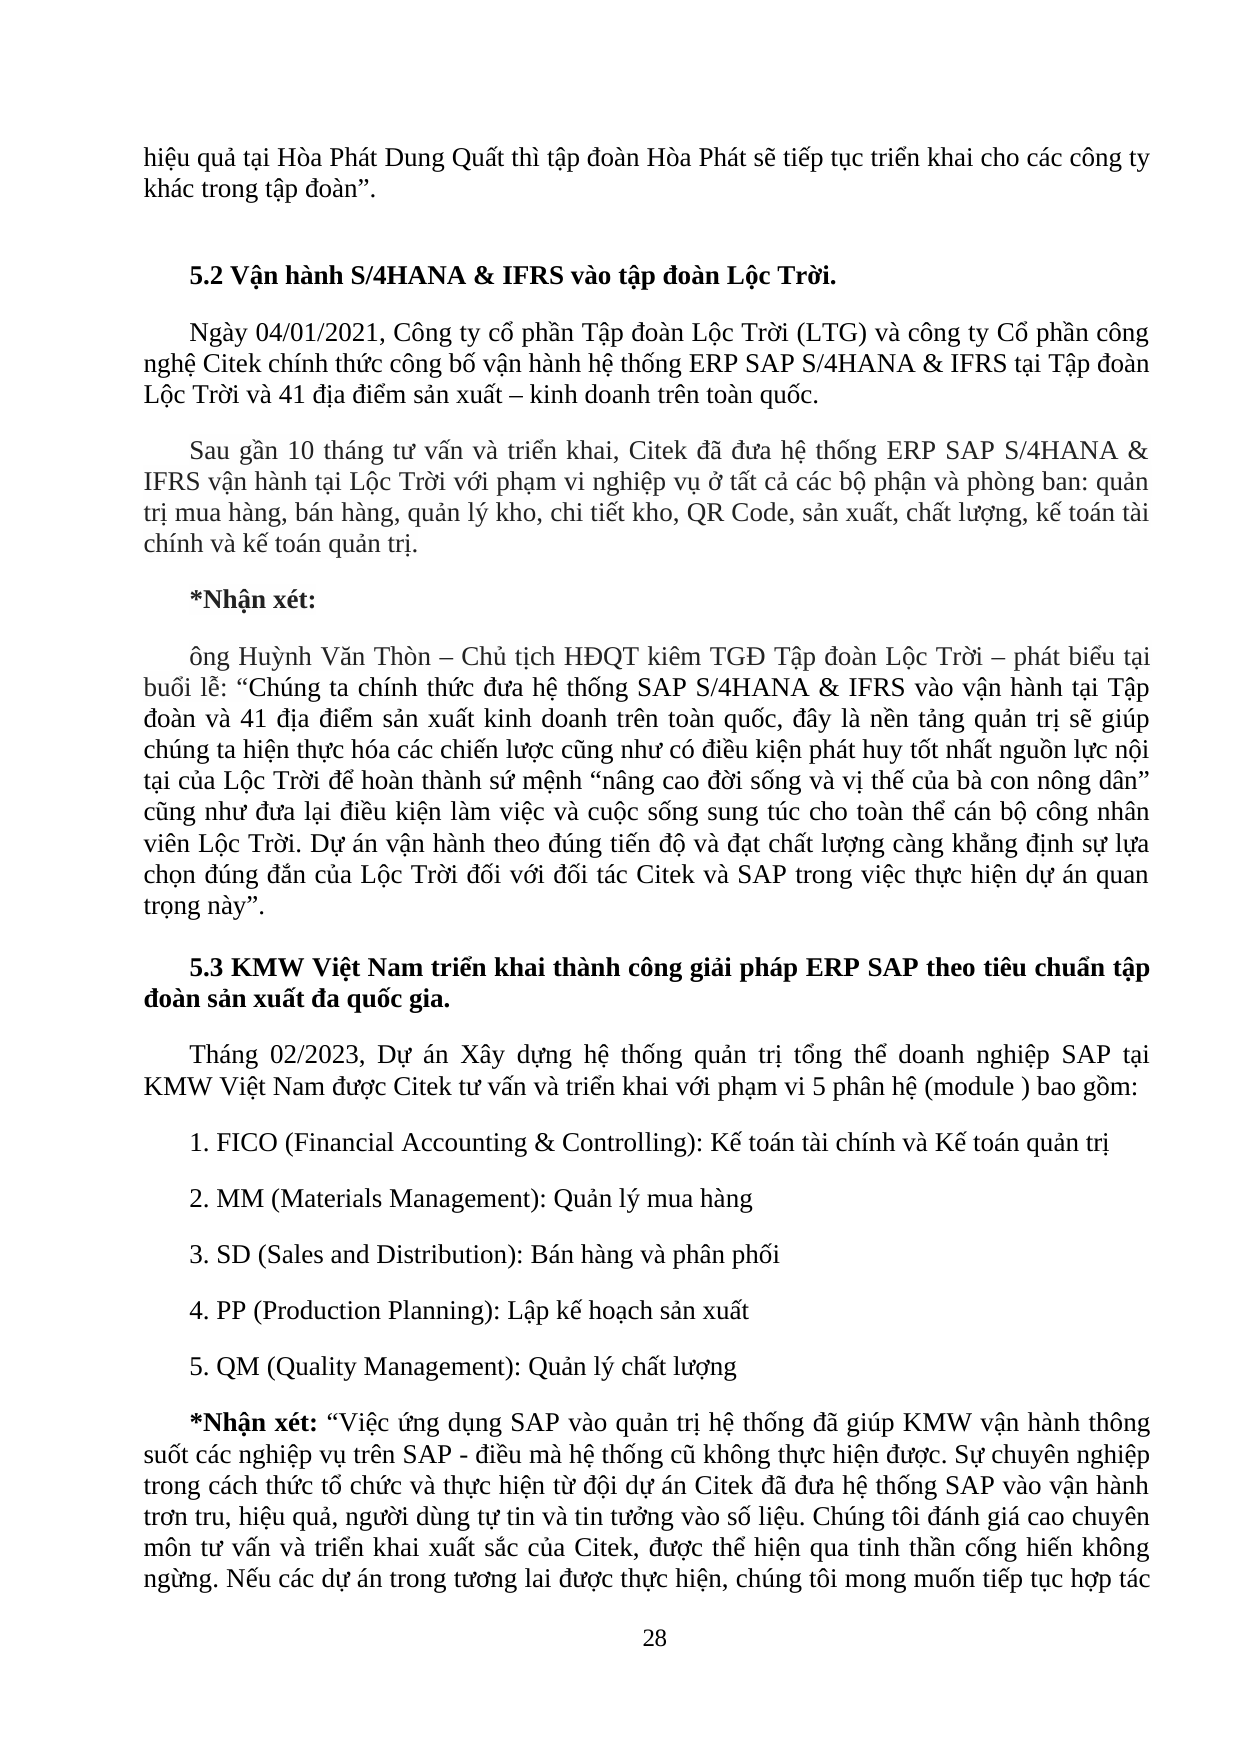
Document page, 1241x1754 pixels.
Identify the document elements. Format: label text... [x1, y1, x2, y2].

text 4. PP (Production Planning): Lập kế hoạch sản xuất [143, 515, 1151, 546]
text 1. FICO (Financial Accounting & Controlling): Kế toán tài chính và Kế toán quản trị [143, 347, 1151, 378]
text 2. MM (Materials Management): Quản lý mua hàng [143, 403, 1151, 434]
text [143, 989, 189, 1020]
picture [519, 1241, 1152, 1560]
text 5. QM (Quality Management): Quản lý chất lượng [143, 571, 1151, 602]
text 3. SD (Sales and Distribution): Bán hàng và phân phối [143, 459, 1151, 490]
text 5.3 KMW Việt Nam triển khai thành công giải pháp ERP SAP theo tiêu chuẩn tập đoàn sản xuất đa quốc gia. [143, 172, 1151, 234]
text *Nhận xét: “Việc ứng dụng SAP vào quản trị hệ thống đã giúp KMW vận hành thông suốt các nghiệp vụ trên SAP - điều mà hệ thống cũ không thực hiện được. Sự chuyên nghiệp trong cách thức tổ chức và thực hiện từ đội dự án Citek đã đưa hệ thống SAP vào vận hành trơn tru, hiệu quả, người dùng tự tin và tin tưởng vào số liệu. Chúng tôi đánh giá cao chuyên môn tư vấn và triển khai xuất sắc của Citek, được thể hiện qua tinh thần cống hiến không ngừng. Nếu các dự án trong tương lai được thực hiện, chúng tôi mong muốn tiếp tục hợp tác cùng Citek.” - Ông Kim Kap Youl, Tổng Giám đốc KMW Việt Nam và Ông Ahn Hyo Yong, Giám đốc điều hành KMW Việt Nam cho biết. [143, 627, 1151, 877]
subtitle 5.4 Vinatech Group cùng FPT IS vận hành hệ thống quản trị nguồn lực SAP S/4HANA [259, 933, 1151, 964]
text Tháng 02/2023, Dự án Xây dựng hệ thống quản trị tổng thể doanh nghiệp SAP tại KMW Việt Nam được Citek tư vấn và triển khai với phạm vi 5 phân hệ (module ) bao gồm: [143, 259, 1151, 322]
